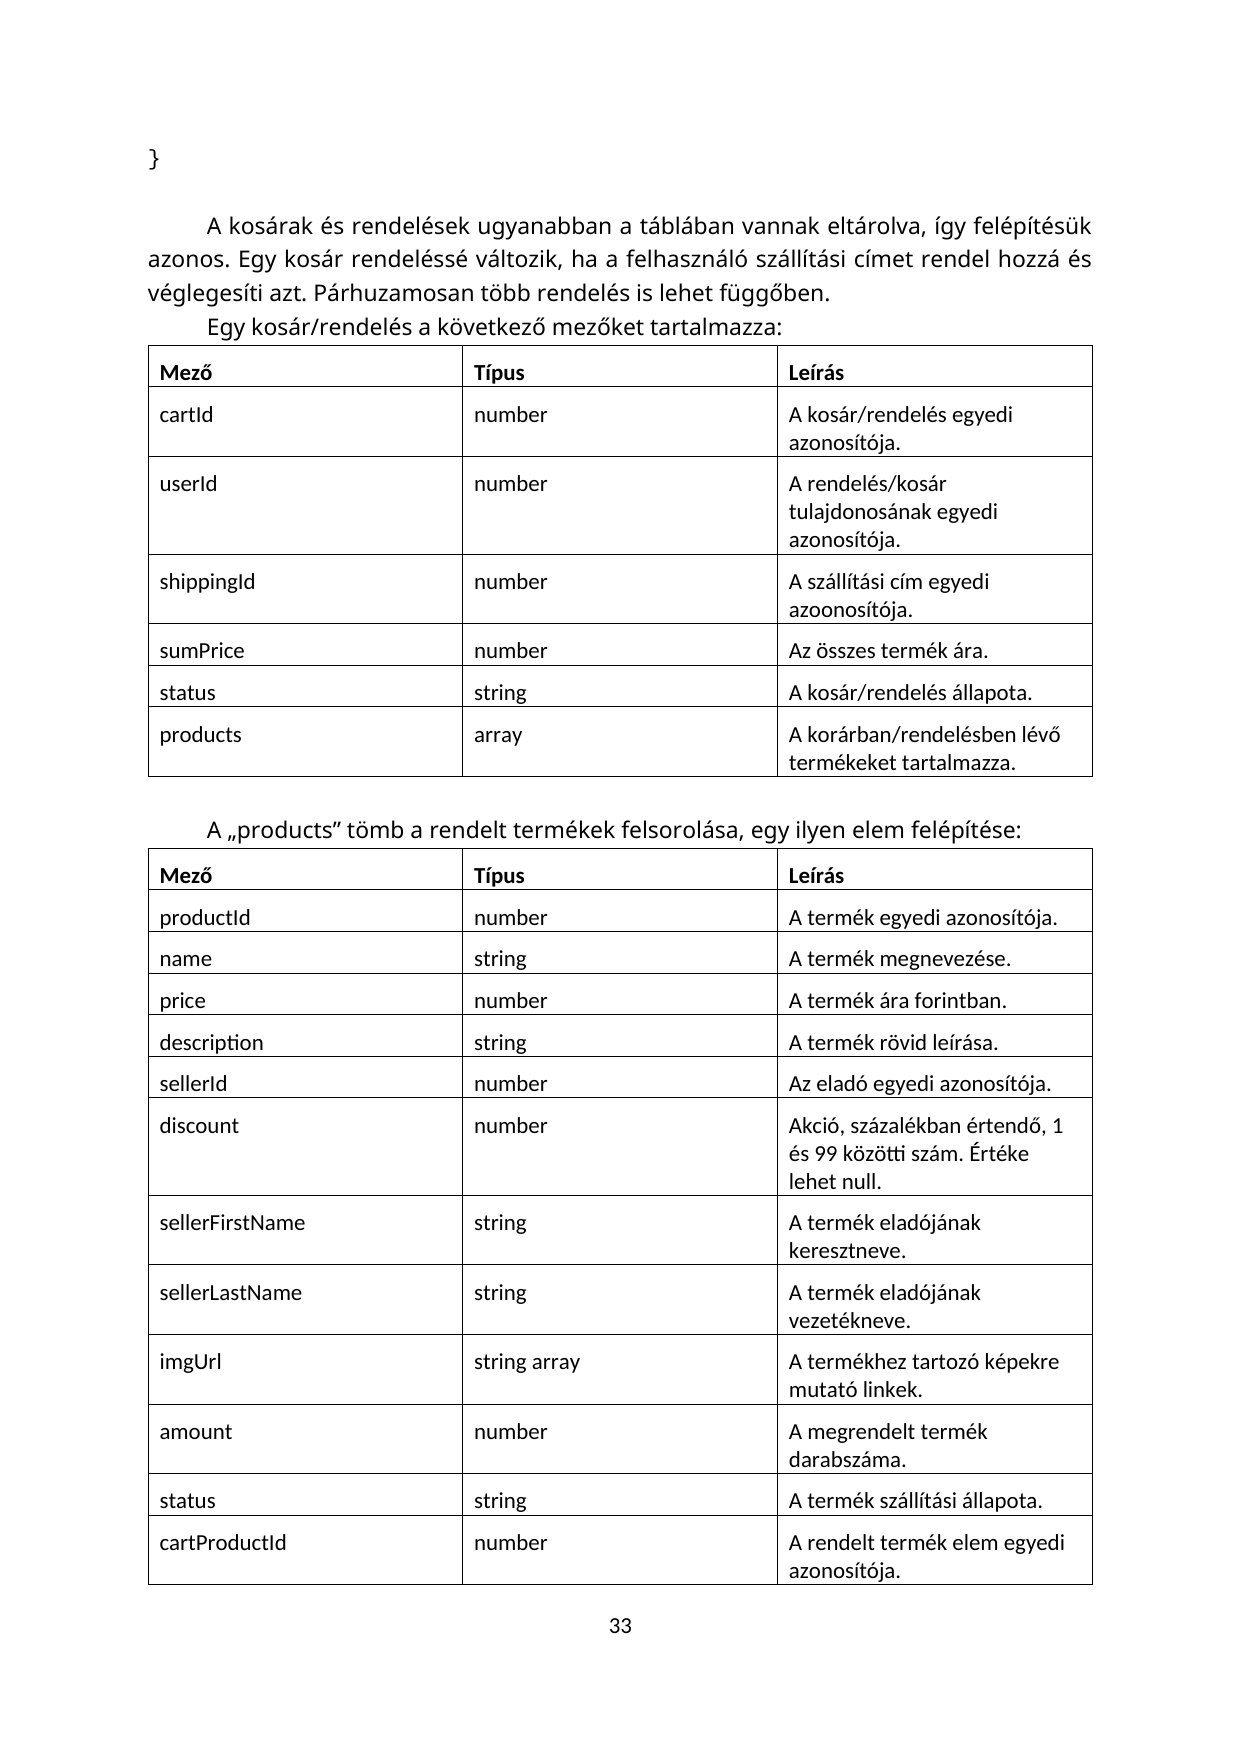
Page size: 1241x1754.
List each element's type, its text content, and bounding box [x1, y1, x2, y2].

table_cell A termék rövid leírása. [778, 1015, 1092, 1056]
table_cell number [463, 457, 777, 553]
table_cell string [463, 666, 777, 706]
table_header Mező [149, 346, 462, 386]
table_cell status [149, 666, 462, 706]
table_cell amount [149, 1405, 462, 1473]
table_cell price [149, 974, 462, 1014]
table_cell A szállítási cím egyedi azoonosítója. [778, 555, 1092, 623]
table_cell number [463, 1057, 777, 1097]
table_cell Az eladó egyedi azonosítója. [778, 1057, 1092, 1097]
table_cell number [463, 1098, 777, 1195]
table_header Típus [463, 849, 777, 889]
table_cell imgUrl [149, 1335, 462, 1403]
table_cell description [149, 1015, 462, 1056]
table_cell number [463, 1405, 777, 1473]
table_cell string [463, 1015, 777, 1056]
table_cell name [149, 932, 462, 972]
table_header Mező [149, 849, 462, 889]
table_cell sellerId [149, 1057, 462, 1097]
table_cell string [463, 1196, 777, 1264]
table_cell number [463, 624, 777, 664]
table_cell A termék egyedi azonosítója. [778, 890, 1092, 931]
table_cell A termék ára forintban. [778, 974, 1092, 1014]
table_cell string array [463, 1335, 777, 1403]
table_cell A termékhez tartozó képekre mutató linkek. [778, 1335, 1092, 1403]
table_cell A kosár/rendelés állapota. [778, 666, 1092, 706]
table_cell userId [149, 457, 462, 553]
table_cell number [463, 1516, 777, 1584]
table_cell number [463, 387, 777, 456]
table_header Leírás [778, 849, 1092, 889]
table_cell sumPrice [149, 624, 462, 664]
table_cell Az összes termék ára. [778, 624, 1092, 664]
table_cell sellerFirstName [149, 1196, 462, 1264]
table_cell number [463, 555, 777, 623]
table_header Leírás [778, 346, 1092, 386]
table_cell string [463, 932, 777, 972]
table_cell string [463, 1265, 777, 1334]
table_cell A megrendelt termék darabszáma. [778, 1405, 1092, 1473]
text } [148, 148, 1093, 172]
table_cell sellerLastName [149, 1265, 462, 1334]
table_cell string [463, 1474, 777, 1515]
table_cell A korárban/rendelésben lévő termékeket tartalmazza. [778, 707, 1092, 776]
table_header Típus [463, 346, 777, 386]
table_cell productId [149, 890, 462, 931]
table_cell A rendelt termék elem egyedi azonosítója. [778, 1516, 1092, 1584]
text A kosárak és rendelések ugyanabban a táblában vannak eltárolva, így felépítésük azonos. Egy kosár rendeléssé változik, ha a felhasználó szállítási címet rendel hozzá és véglegesíti azt. Párhuzamosan több rendelés is lehet függőben. [148, 210, 1093, 308]
table_cell array [463, 707, 777, 776]
table_cell shippingId [149, 555, 462, 623]
table_cell products [149, 707, 462, 776]
table_cell Akció, százalékban értendő, 1 és 99 közötti szám. Értéke lehet null. [778, 1098, 1092, 1195]
table_cell cartProductId [149, 1516, 462, 1584]
table_cell discount [149, 1098, 462, 1195]
text A „products” tömb a rendelt termékek felsorolása, egy ilyen elem felépítése: [148, 814, 1093, 845]
table_cell number [463, 974, 777, 1014]
table_cell A termék megnevezése. [778, 932, 1092, 972]
table_cell A kosár/rendelés egyedi azonosítója. [778, 387, 1092, 456]
table_cell A termék eladójának vezetékneve. [778, 1265, 1092, 1334]
table_cell A termék eladójának keresztneve. [778, 1196, 1092, 1264]
table_cell number [463, 890, 777, 931]
table_cell cartId [149, 387, 462, 456]
table_cell A rendelés/kosár tulajdonosának egyedi azonosítója. [778, 457, 1092, 553]
table_cell status [149, 1474, 462, 1515]
table_cell A termék szállítási állapota. [778, 1474, 1092, 1515]
text Egy kosár/rendelés a következő mezőket tartalmazza: [148, 311, 1093, 342]
